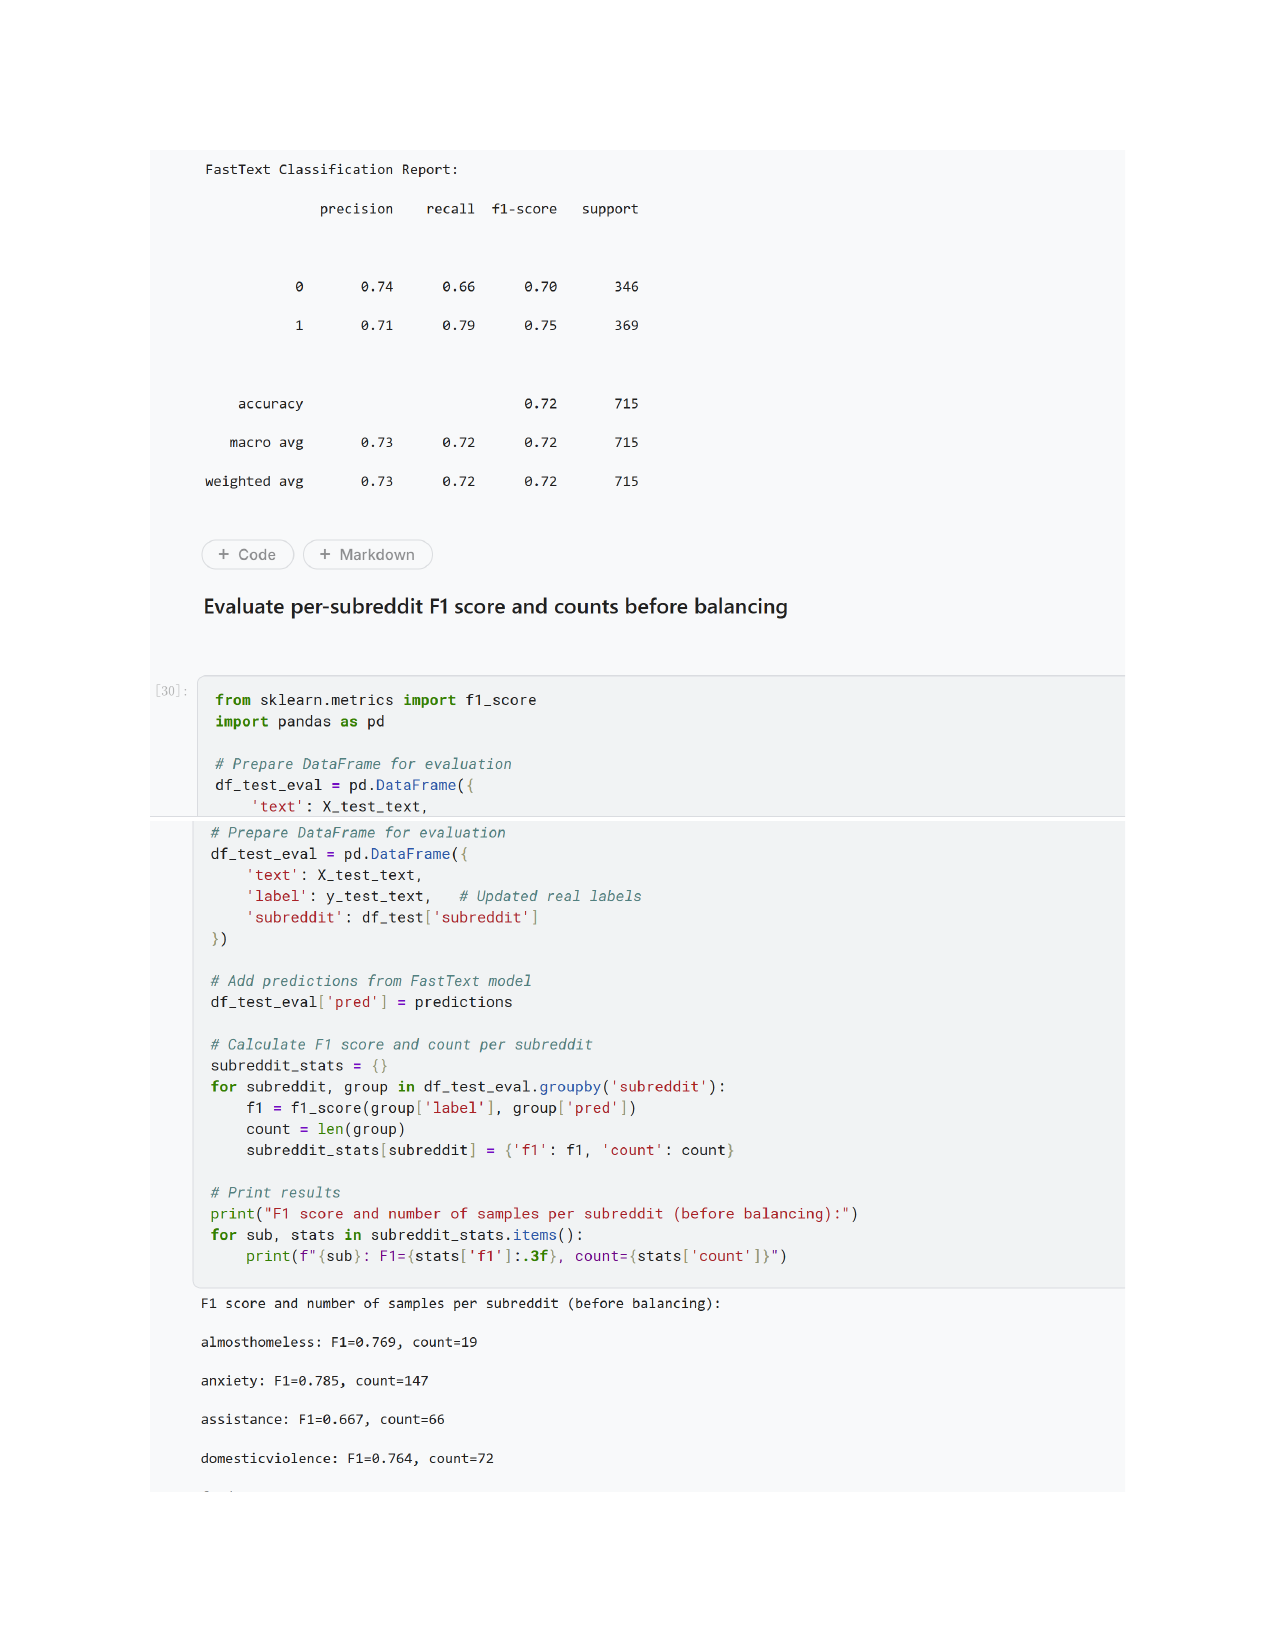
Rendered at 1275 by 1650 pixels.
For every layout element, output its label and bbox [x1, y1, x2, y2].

picture [150, 821, 1125, 1492]
picture [150, 150, 1125, 817]
